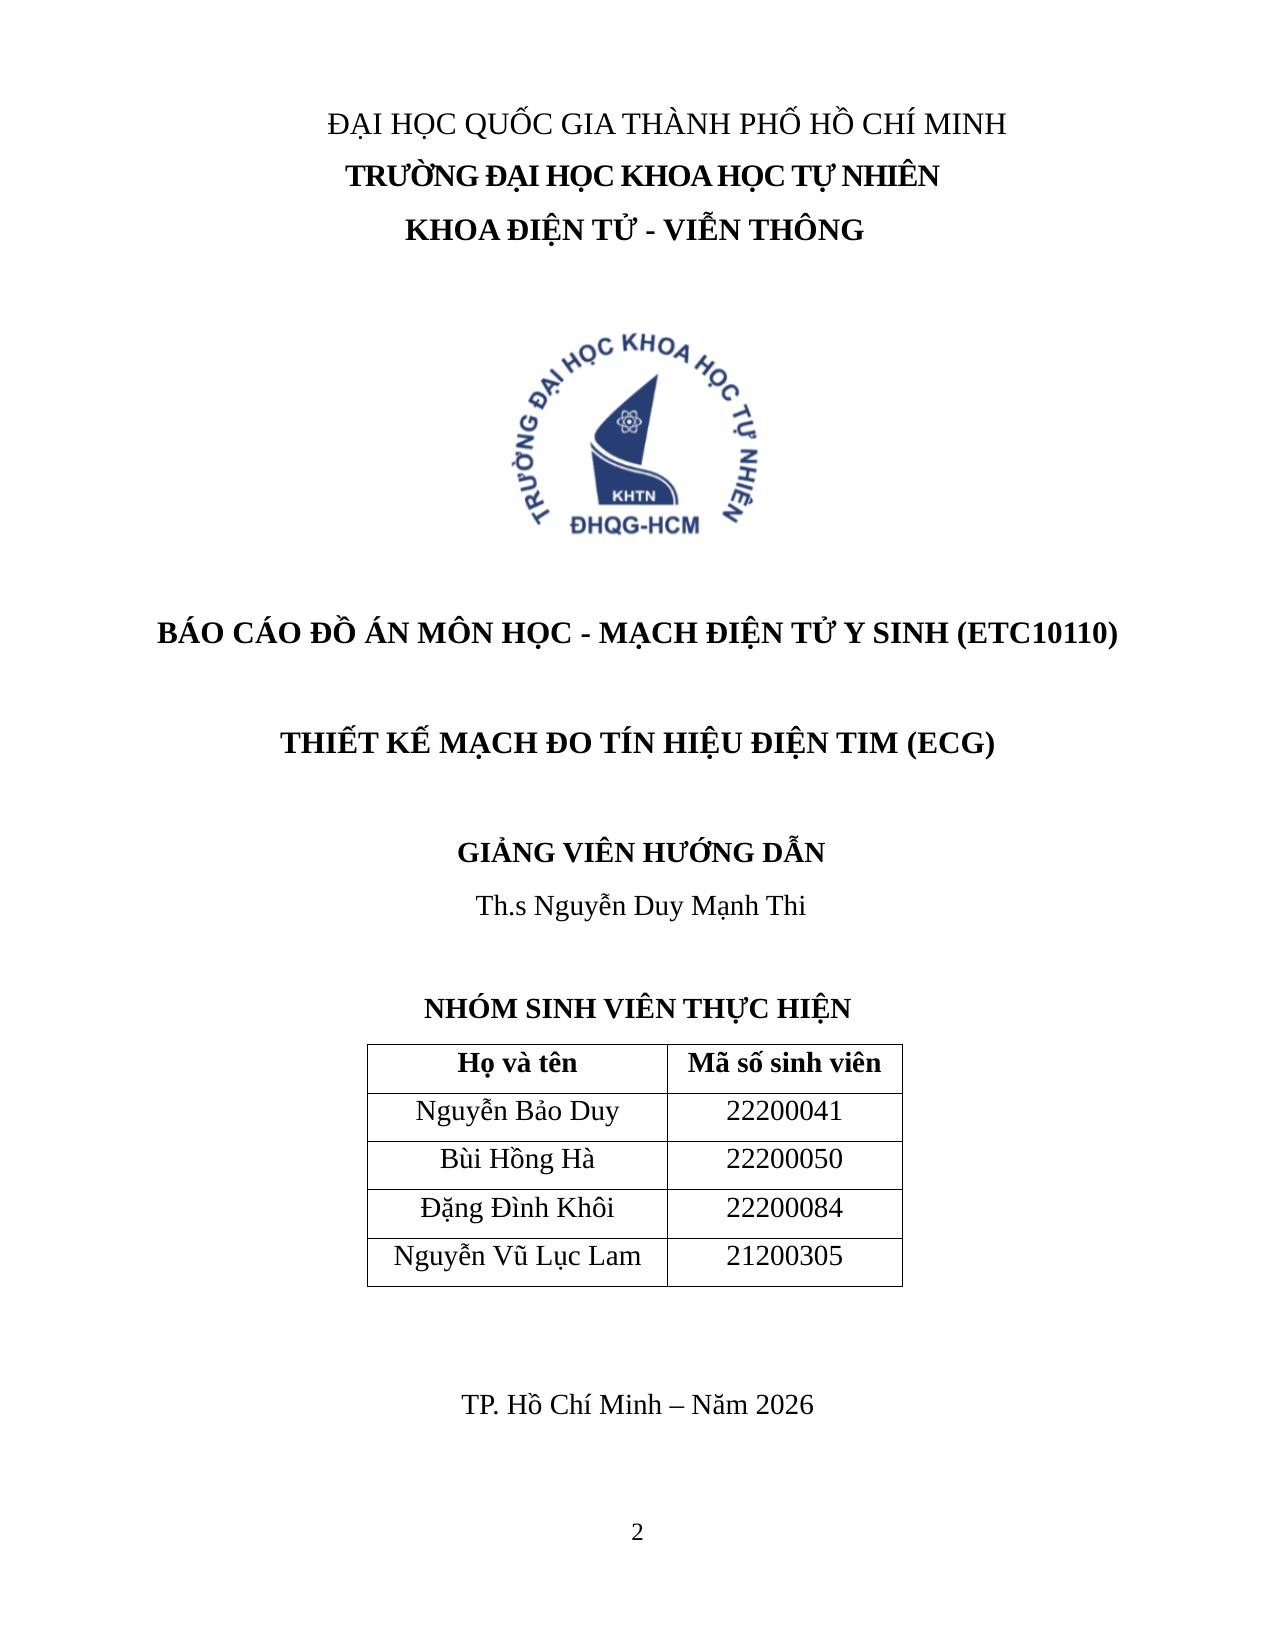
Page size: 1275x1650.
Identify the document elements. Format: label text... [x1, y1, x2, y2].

table_header Họ và tên [368, 1045, 667, 1093]
table_cell 22200041 [668, 1094, 902, 1141]
text KHOA ĐIỆN TỬ - VIỄN THÔNG [388, 211, 1170, 247]
table_cell Đặng Đình Khôi [368, 1190, 667, 1238]
table_cell Nguyễn Vũ Lục Lam [368, 1239, 667, 1286]
text GIẢNG VIÊN HƯỚNG DẪN [105, 836, 1170, 869]
text BÁO CÁO ĐỒ ÁN MÔN HỌC - MẠCH ĐIỆN TỬ Y SINH (ETC10110) [105, 614, 1170, 650]
table_cell Bùi Hồng Hà [368, 1142, 667, 1189]
picture [480, 319, 790, 545]
title TRƯỜNG ĐẠI HỌC KHOA HỌC TỰ NHIÊN [163, 158, 1122, 193]
table_cell 21200305 [668, 1239, 902, 1286]
text TP. Hồ Chí Minh – Năm 2026 [105, 1387, 1170, 1420]
text THIẾT KẾ MẠCH ĐO TÍN HIỆU ĐIỆN TIM (ECG) [105, 725, 1170, 761]
table_cell 22200050 [668, 1142, 902, 1189]
table_header Mã số sinh viên [668, 1045, 902, 1093]
table_cell 22200084 [668, 1190, 902, 1238]
text Th.s Nguyễn Duy Mạnh Thi [105, 888, 1170, 922]
text ĐẠI HỌC QUỐC GIA THÀNH PHỐ HỒ CHÍ MINH [164, 105, 1170, 141]
text NHÓM SINH VIÊN THỰC HIỆN [105, 991, 1170, 1025]
table_cell Nguyễn Bảo Duy [368, 1094, 667, 1141]
